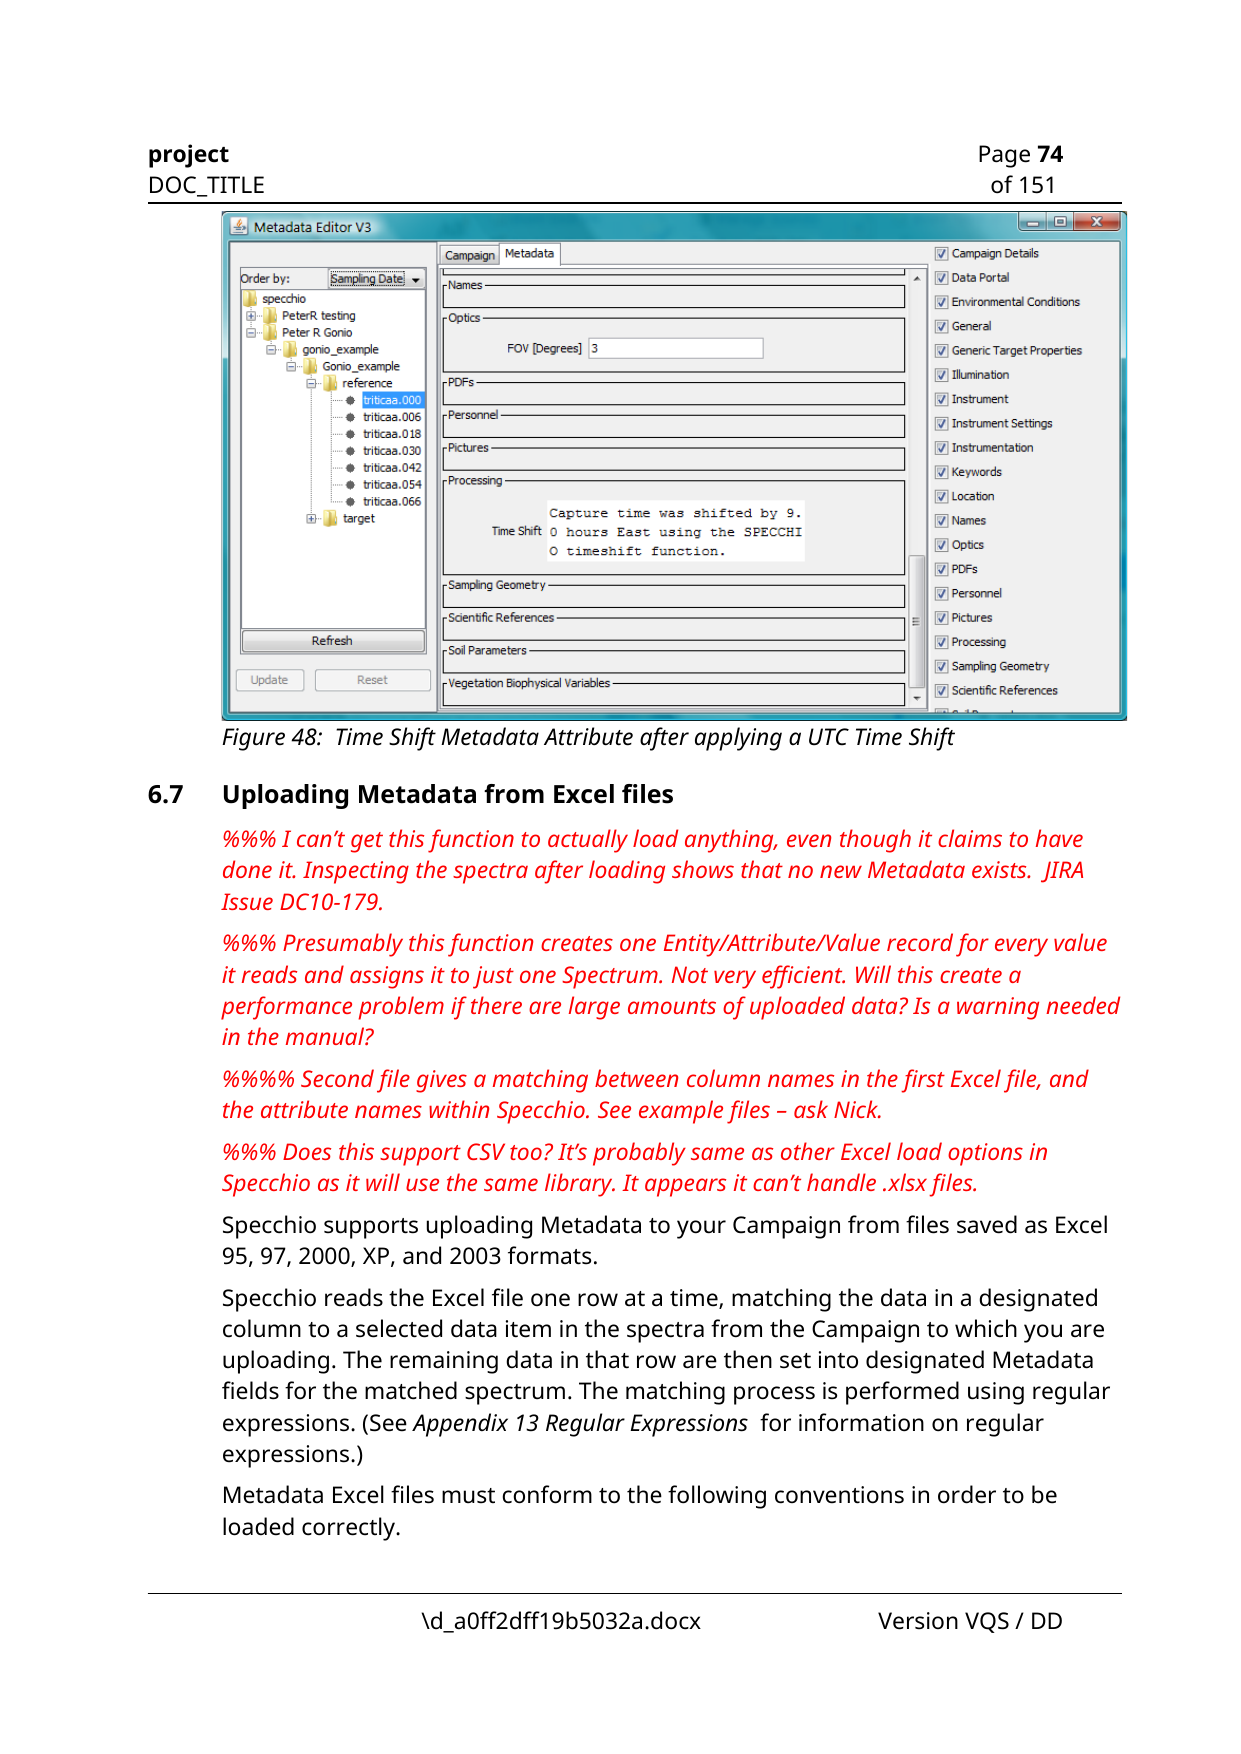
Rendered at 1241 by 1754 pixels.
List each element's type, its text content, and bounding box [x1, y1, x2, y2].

text Metadata Excel files must conform to the following conventions in order to be loaded correctly. [222, 1479, 1122, 1542]
text %%% I can’t get this function to actually load anything, even though it claims to have done it. Inspecting the spectra after loading shows that no new Metadata exists. JIRA Issue DC10-179. [222, 823, 1122, 917]
text %%% Presumably this function creates one Entity/Attribute/Value record for every value it reads and assigns it to just one Spectrum. Not very efficient. Will this create a performance problem if there are large amounts of uploaded data? Is a warning needed in the manual? [222, 927, 1122, 1052]
subtitle Uploading Metadata from Excel files [148, 777, 1122, 811]
text Figure 48: Time Shift Metadata Attribute after applying a UTC Time Shift [222, 721, 1122, 752]
text %%%% Second file gives a matching between column names in the first Excel file, and the attribute names within Specchio. See example files – ask Nick. [222, 1063, 1122, 1125]
picture [221, 211, 1128, 721]
text Specchio supports uploading Metadata to your Campaign from files saved as Excel 95, 97, 2000, XP, and 2003 formats. [222, 1209, 1122, 1271]
text %%% Does this support CSV too? It’s probably same as other Excel load options in Specchio as it will use the same library. It appears it can’t handle .xlsx files. [222, 1136, 1122, 1198]
